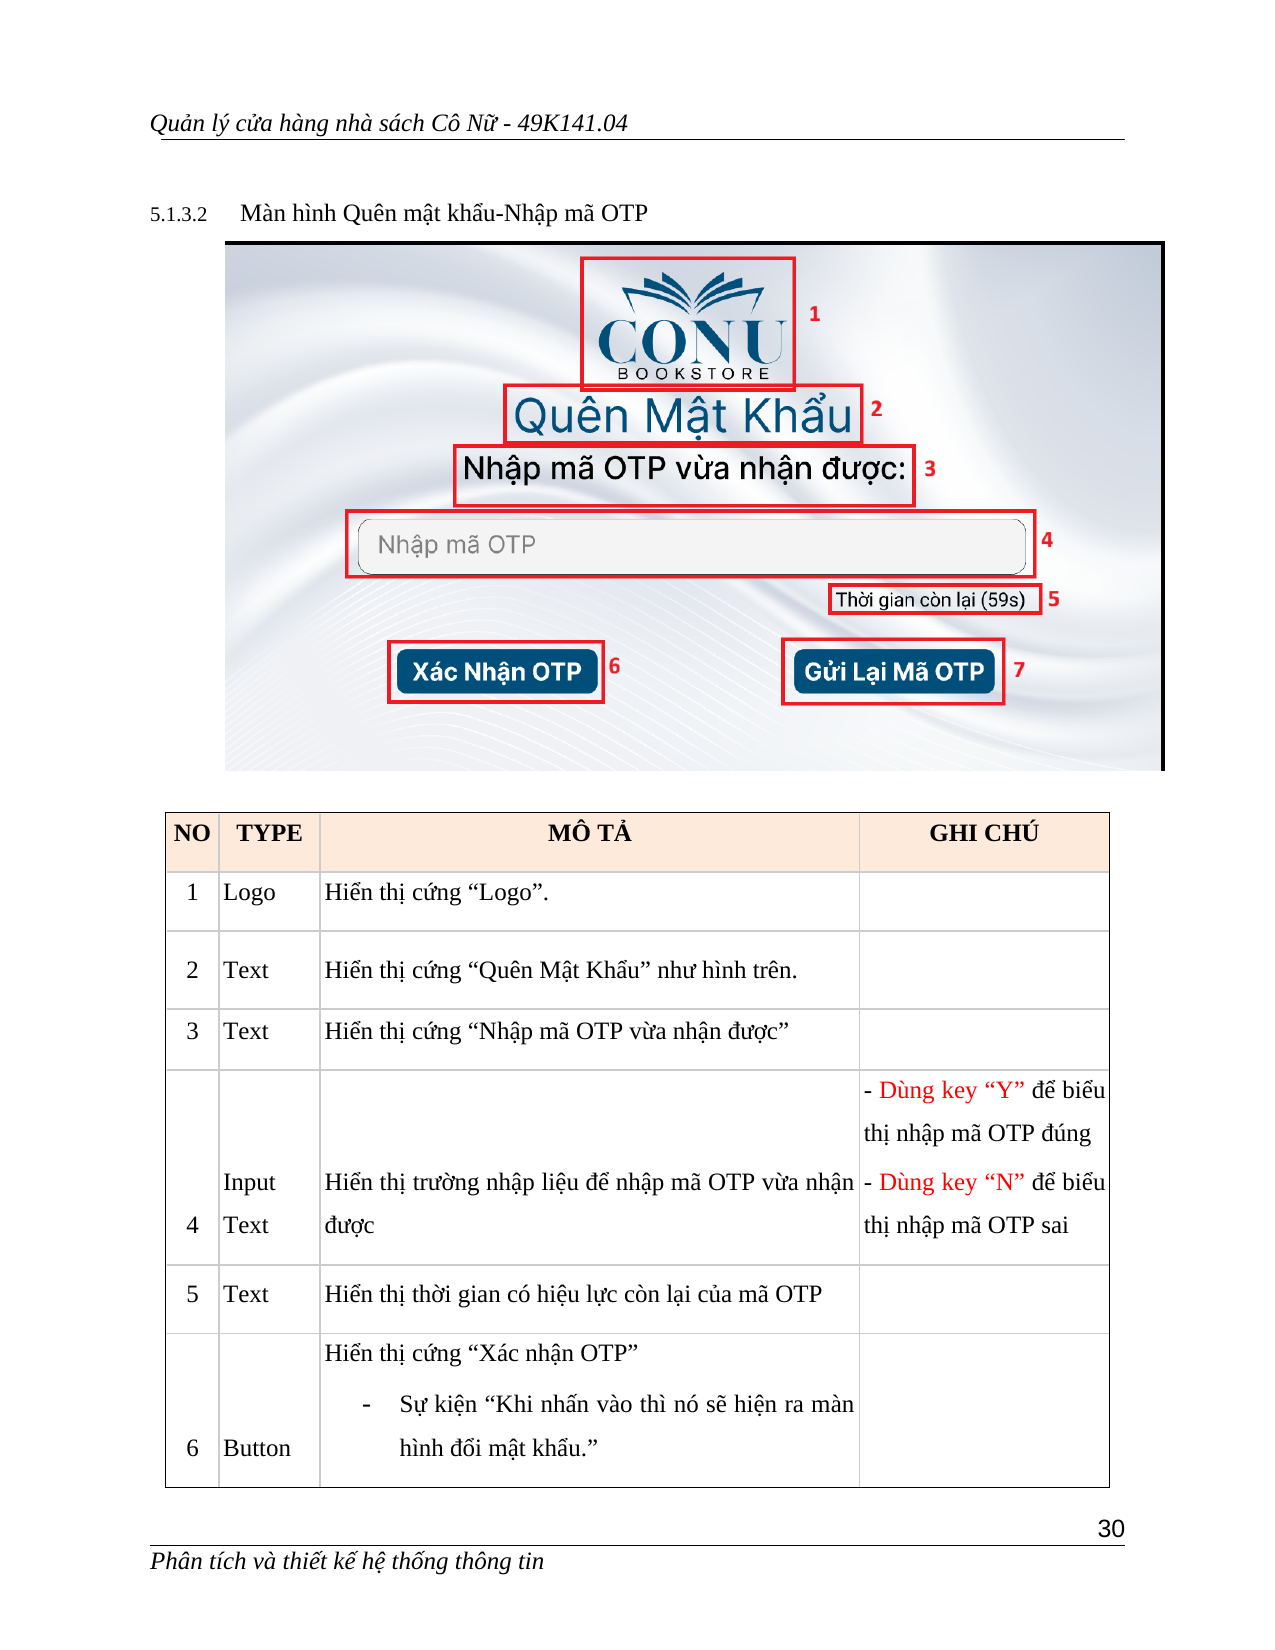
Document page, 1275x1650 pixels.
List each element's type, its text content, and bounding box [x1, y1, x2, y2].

table_header TYPE [220, 813, 320, 871]
table_cell Hiển thị cứng “Xác nhận OTP” Sự kiện “Khi nhấn vào thì nó sẽ hiện ra màn hình đổi mật khẩu.” [321, 1334, 859, 1486]
table_cell 3 [166, 1009, 218, 1069]
table_cell 6 [166, 1334, 218, 1486]
table_cell 4 [166, 1070, 218, 1264]
picture [225, 241, 1165, 771]
table_cell Button [220, 1334, 319, 1486]
table_cell [860, 1010, 1109, 1069]
table_cell Logo [220, 873, 319, 930]
table_cell Hiển thị thời gian có hiệu lực còn lại của mã OTP [321, 1266, 859, 1332]
subtitle Màn hình Quên mật khẩu-Nhập mã OTP [150, 198, 1125, 227]
table_cell [860, 873, 1109, 930]
table_cell Hiển thị trường nhập liệu để nhập mã OTP vừa nhận được [321, 1071, 859, 1264]
table_cell Hiển thị cứng “Nhập mã OTP vừa nhận được” [321, 1010, 859, 1069]
table_header GHI CHÚ [860, 813, 1109, 871]
table_cell 1 [166, 872, 218, 930]
table_cell [860, 1266, 1109, 1332]
table_cell Text [220, 1266, 319, 1332]
table_header MÔ TẢ [321, 813, 859, 871]
table_header NO [166, 813, 219, 871]
table_cell 5 [166, 1265, 218, 1332]
table_cell 2 [166, 931, 218, 1008]
table_cell - Dùng key “Y” để biểu thị nhập mã OTP đúng - Dùng key “N” để biểu thị nhập mã OTP sai [860, 1071, 1109, 1264]
table_cell [860, 1334, 1109, 1486]
table_cell Hiển thị cứng “Quên Mật Khẩu” như hình trên. [321, 932, 859, 1008]
table_cell [860, 932, 1109, 1008]
table_cell Text [220, 932, 319, 1008]
table_cell Text [220, 1010, 319, 1069]
table_cell Hiển thị cứng “Logo”. [321, 873, 859, 930]
table_cell Input Text [220, 1071, 319, 1264]
